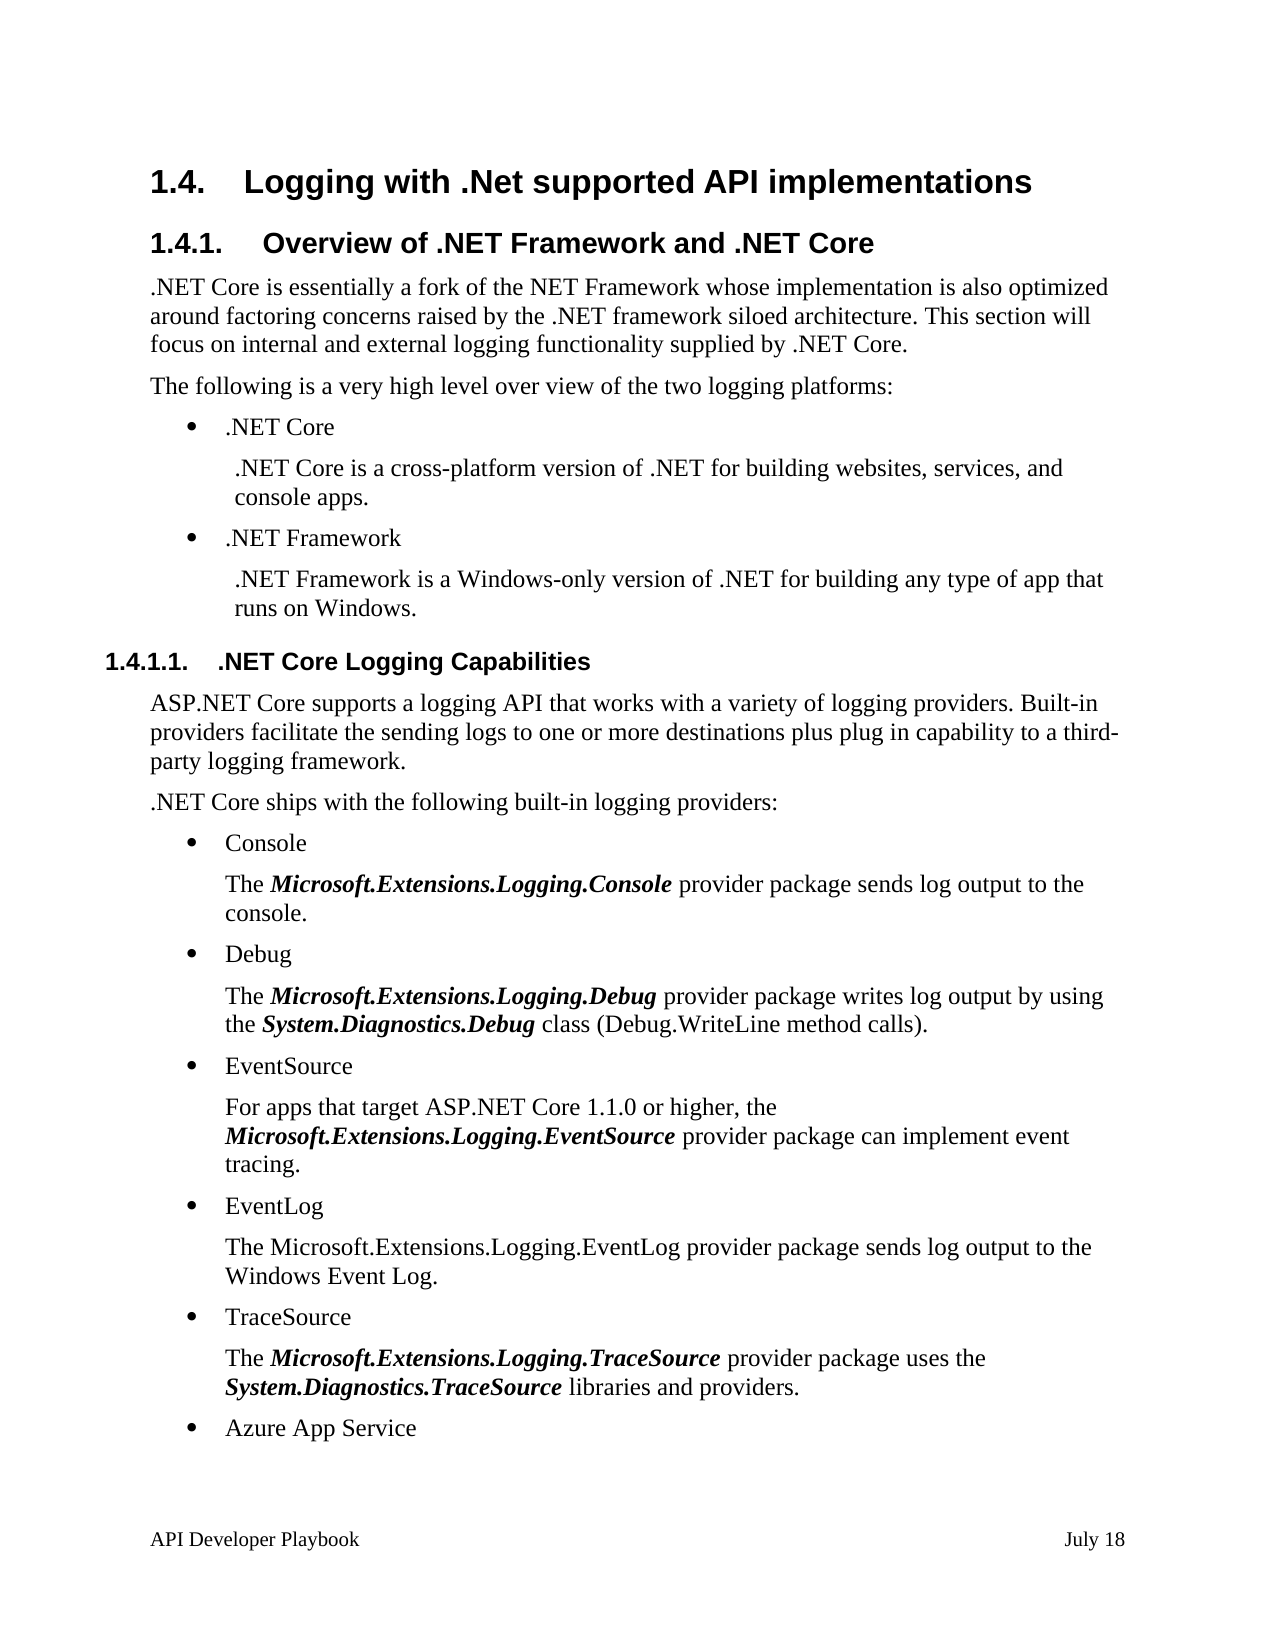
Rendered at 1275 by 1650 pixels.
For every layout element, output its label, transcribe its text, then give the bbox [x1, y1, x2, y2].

list Debug [187, 939, 1125, 968]
text .NET Core is a cross-platform version of .NET for building websites, services, and console apps. [234, 453, 1125, 511]
text The Microsoft.Extensions.Logging.Debug provider package writes log output by using the System.Diagnostics.Debug class (Debug.WriteLine method calls). [225, 981, 1125, 1038]
text The Microsoft.Extensions.Logging.TraceSource provider package uses the System.Diagnostics.TraceSource libraries and providers. [225, 1343, 1125, 1401]
text The Microsoft.Extensions.Logging.EventLog provider package sends log output to the Windows Event Log. [225, 1232, 1125, 1289]
text For apps that target ASP.NET Core 1.1.0 or higher, the Microsoft.Extensions.Logging.EventSource provider package can implement event tracing. [225, 1092, 1125, 1178]
text .NET Core is essentially a fork of the NET Framework whose implementation is also optimized around factoring concerns raised by the .NET framework siloed architecture. This section will focus on internal and external logging functionality supplied by .NET Core. [150, 272, 1125, 358]
text The following is a very high level over view of the two logging platforms: [150, 371, 1125, 399]
list Console [187, 828, 1125, 857]
list TraceSource [187, 1302, 1125, 1331]
text .NET Core ships with the following built-in logging providers: [150, 787, 1125, 816]
list EventSource [187, 1051, 1125, 1079]
list Azure App Service [187, 1413, 1125, 1442]
text The Microsoft.Extensions.Logging.Console provider package sends log output to the console. [225, 869, 1125, 927]
list EventLog [187, 1191, 1125, 1219]
list .NET Framework [187, 523, 1125, 552]
list .NET Core [187, 412, 1125, 441]
text ASP.NET Core supports a logging API that works with a variety of logging providers. Built-in providers facilitate the sending logs to one or more destinations plus plug in capability to a third-party logging framework. [150, 688, 1125, 774]
subtitle Logging with .Net supported API implementations [150, 162, 1125, 201]
subtitle .NET Core Logging Capabilities [105, 647, 1125, 676]
subtitle Overview of .NET Framework and .NET Core [150, 226, 1125, 259]
text .NET Framework is a Windows-only version of .NET for building any type of app that runs on Windows. [234, 564, 1125, 622]
